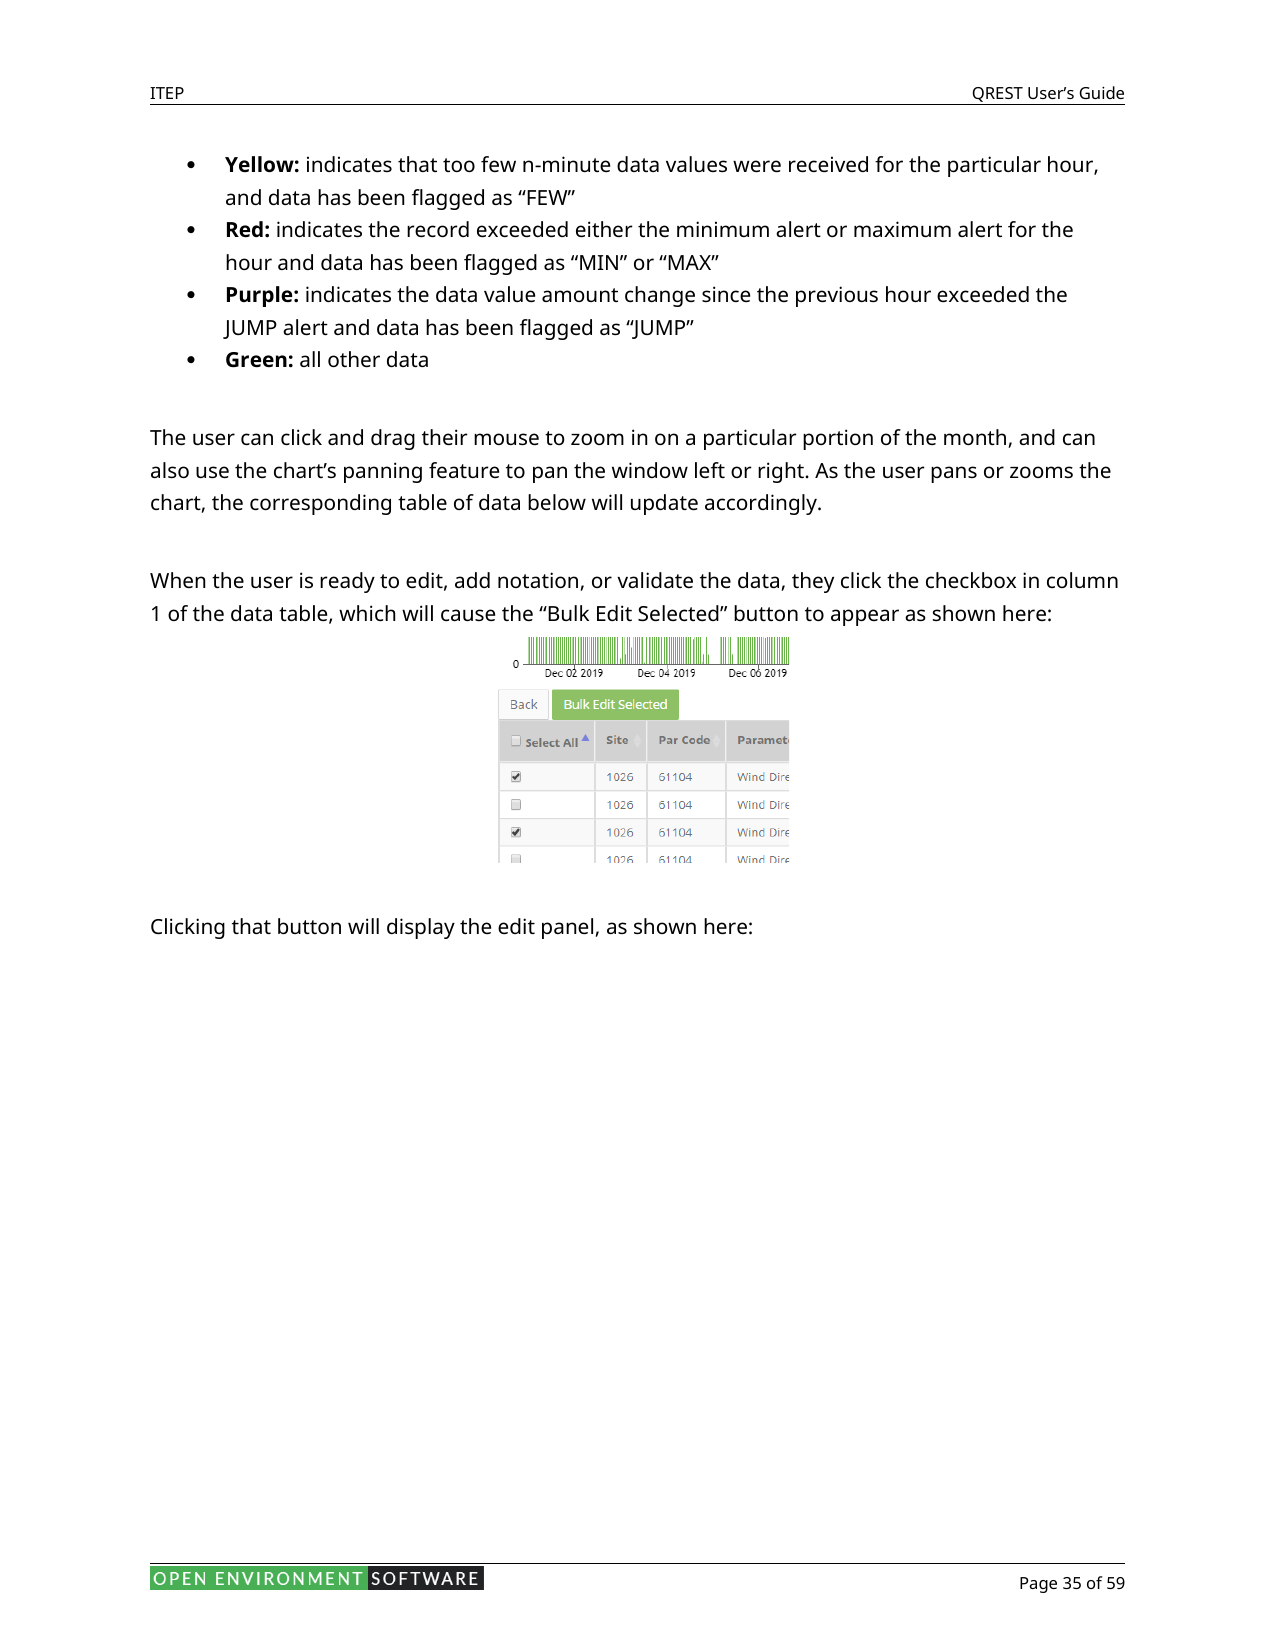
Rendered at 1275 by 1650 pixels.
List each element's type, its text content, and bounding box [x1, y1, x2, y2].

picture [150, 1566, 484, 1590]
list Green: all other data [187, 346, 1125, 374]
text The user can click and drag their mouse to zoom in on a particular portion of the month, and can also use the chart’s panning feature to pan the window left or right. As the user pans or zooms the chart, the corresponding table of data below will update accordingly. [150, 423, 1125, 517]
picture [485, 637, 790, 863]
text Clicking that button will display the edit panel, as shown here: [150, 912, 1125, 940]
list Red: indicates the record exceeded either the minimum alert or maximum alert for the hour and data has been flagged as “MIN” or “MAX” [187, 215, 1125, 276]
text When the user is ready to edit, add notation, or validate the data, they click the checkbox in column 1 of the data table, which will cause the “Bulk Edit Selected” button to appear as shown here: [150, 566, 1125, 627]
list Yellow: indicates that too few n-minute data values were received for the particular hour, and data has been flagged as “FEW” [187, 150, 1125, 211]
list Purple: indicates the data value amount change since the previous hour exceeded the JUMP alert and data has been flagged as “JUMP” [187, 280, 1125, 341]
